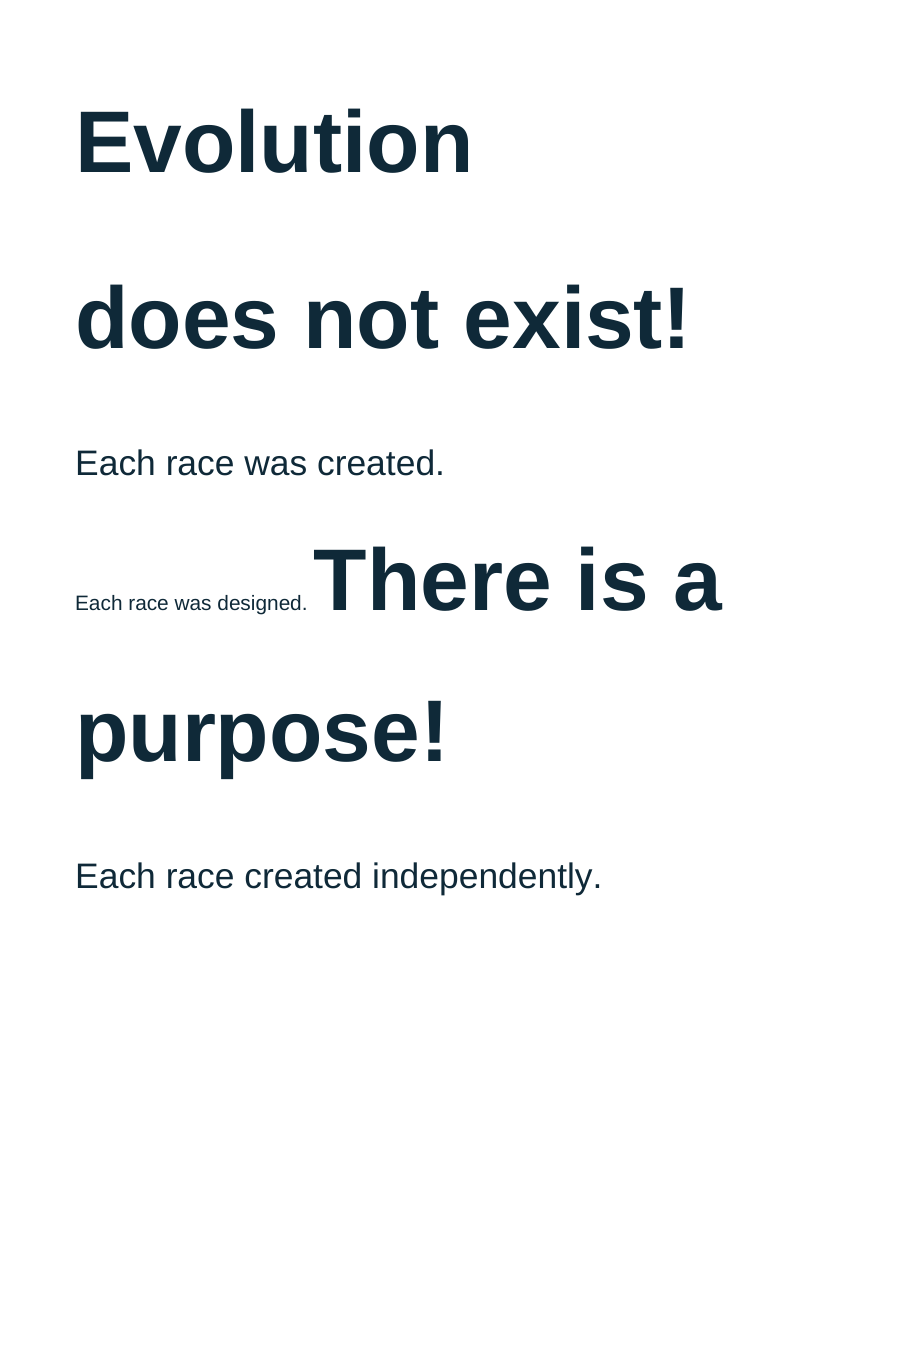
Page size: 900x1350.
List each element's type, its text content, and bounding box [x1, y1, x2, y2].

text Each race was designed. There is a purpose! [75, 528, 825, 780]
text Each race was created. [75, 442, 825, 483]
text Evolution [75, 90, 825, 191]
text Each race created independently. [75, 855, 825, 896]
text does not exist! [75, 266, 825, 367]
